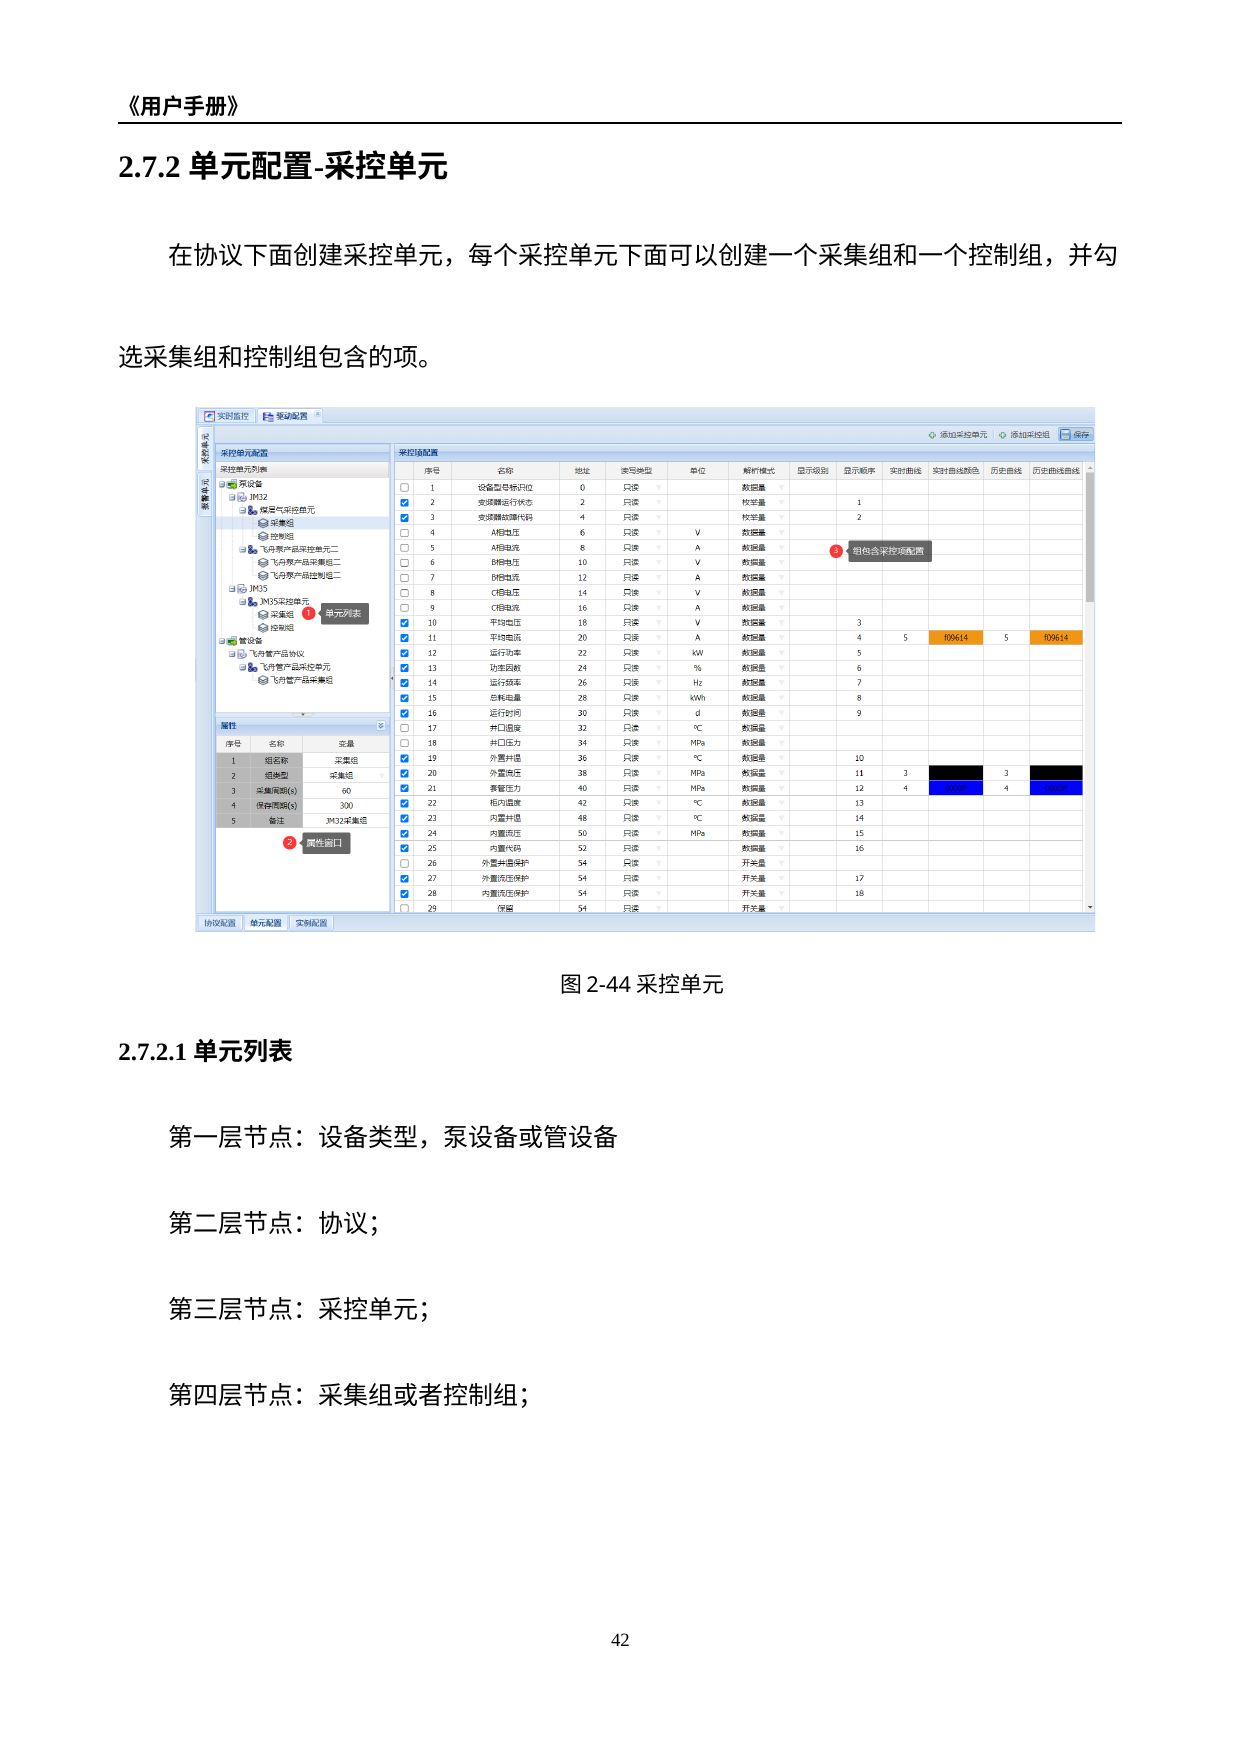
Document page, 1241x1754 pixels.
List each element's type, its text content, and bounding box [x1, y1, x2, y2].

text 第三层节点：采控单元； [118, 1273, 1122, 1341]
text 第四层节点：采集组或者控制组； [118, 1359, 1122, 1427]
text 第二层节点：协议； [118, 1187, 1122, 1255]
text 在协议下面创建采控单元，每个采控单元下面可以创建一个采集组和一个控制组，并勾选采集组和控制组包含的项。 [118, 220, 1122, 390]
subtitle 2.7.2 单元配置-采控单元 [118, 129, 1122, 197]
picture [195, 407, 1096, 932]
text 第一层节点：设备类型，泵设备或管设备 [118, 1101, 1122, 1169]
text 图2-44 采控单元 [118, 966, 1122, 999]
subtitle 2.7.2.1 单元列表 [118, 1015, 1122, 1083]
